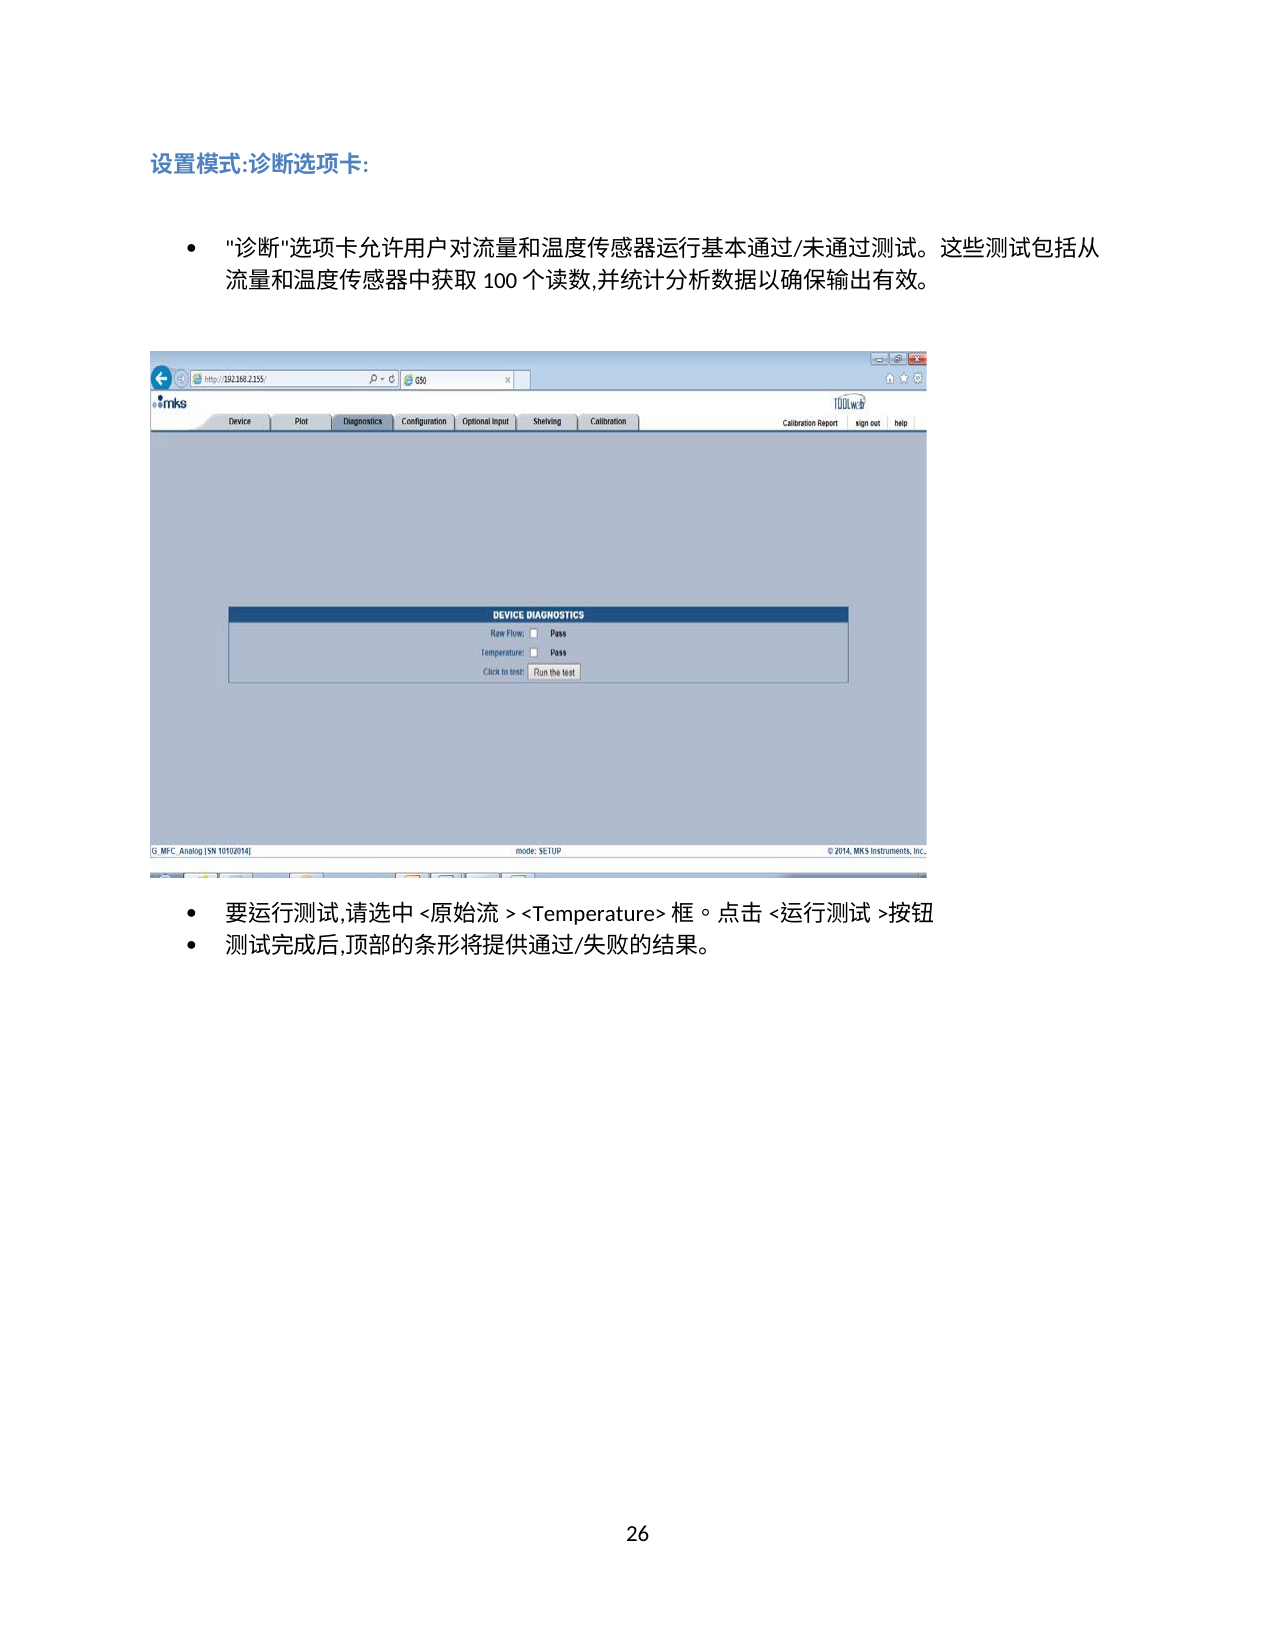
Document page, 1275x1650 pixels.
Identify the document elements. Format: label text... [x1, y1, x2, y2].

picture [150, 351, 927, 878]
subtitle 设置模式:诊断选项卡: [150, 150, 1275, 178]
list "诊断"选项卡允许用户对流量和温度传感器运行基本通过/未通过测试。这些测试包括从流量和温度传感器中获取 100 个读数,并统计分析数据以确保输出有效。 [187, 234, 1102, 294]
list 测试完成后,顶部的条形将提供通过/失败的结果。 [187, 931, 1275, 959]
list 要运行测试,请选中 <原始流 > <Temperature> 框。点击 <运行测试 >按钮 [187, 899, 1275, 927]
